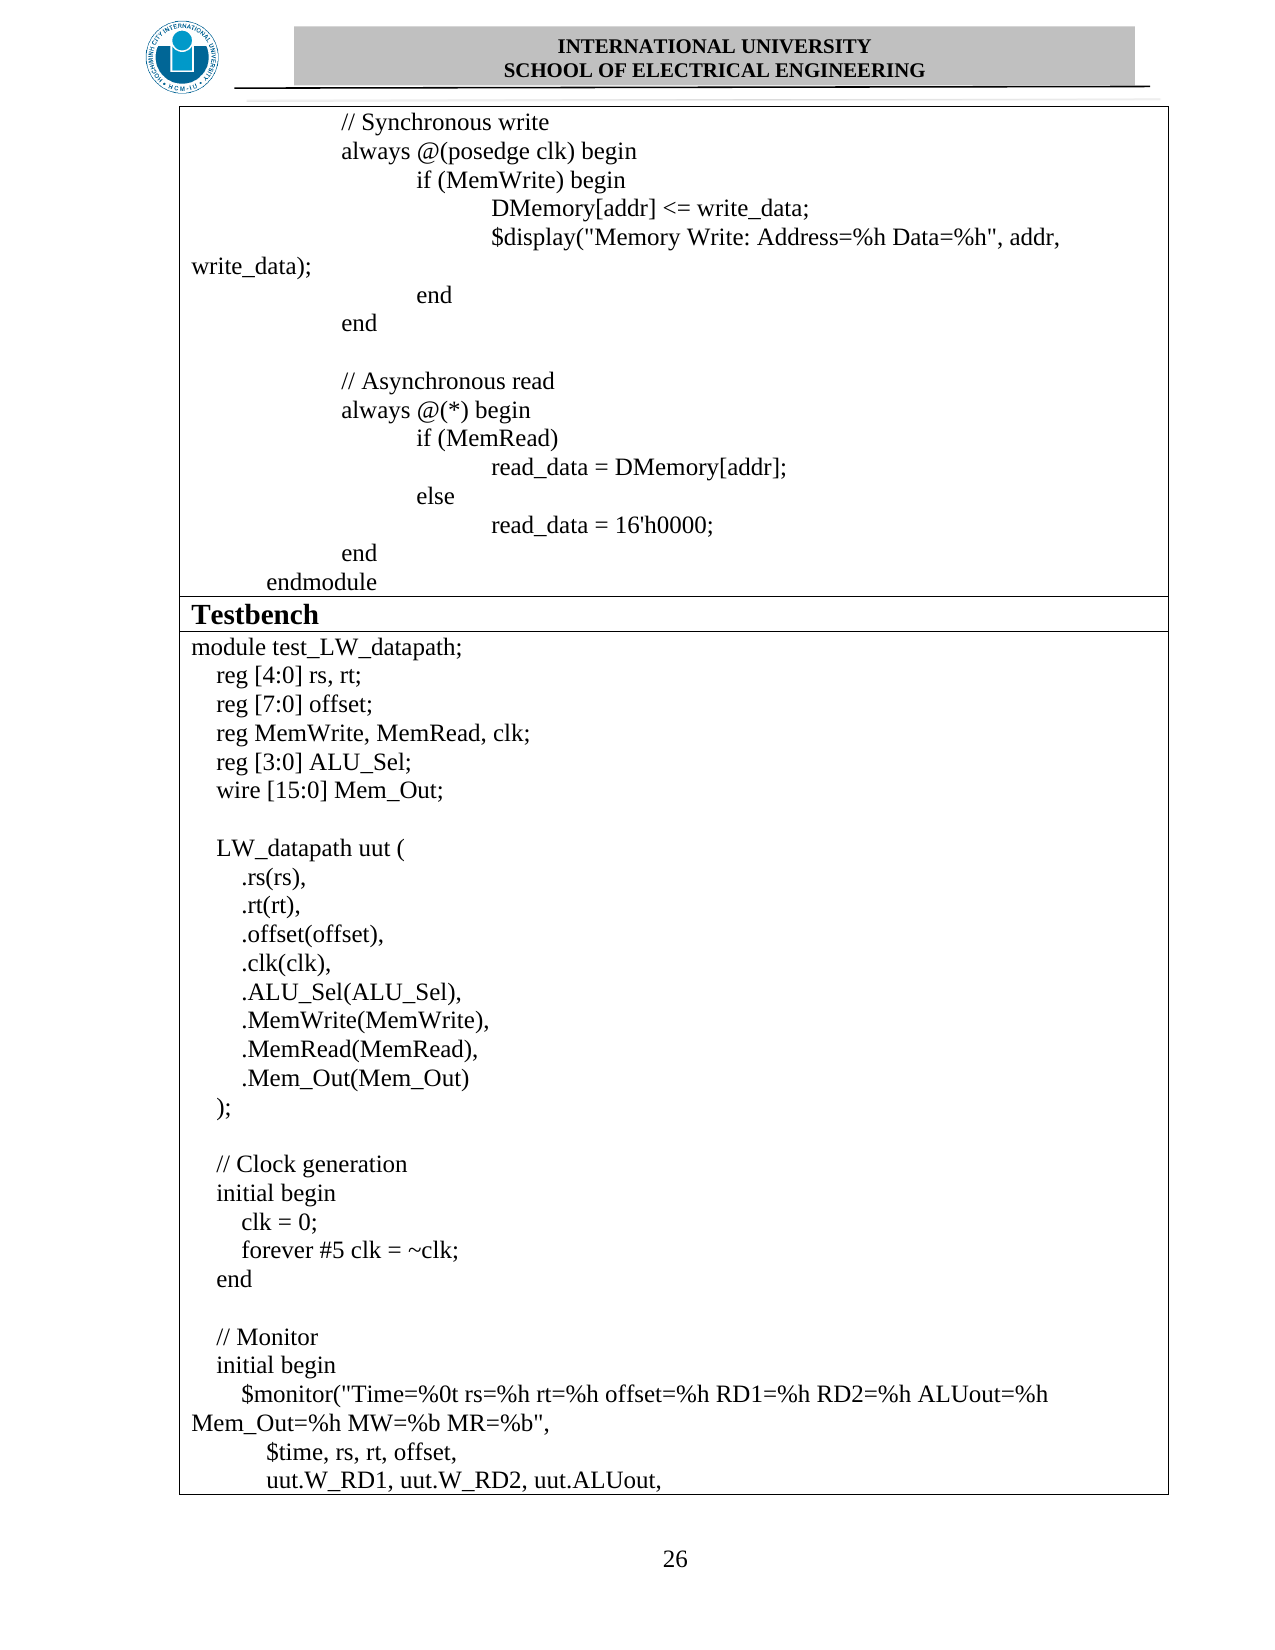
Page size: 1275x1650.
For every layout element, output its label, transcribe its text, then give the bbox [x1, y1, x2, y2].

picture [144, 19, 219, 95]
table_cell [180, 107, 1168, 596]
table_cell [180, 632, 1168, 1494]
table_cell Testbench [180, 597, 1168, 631]
